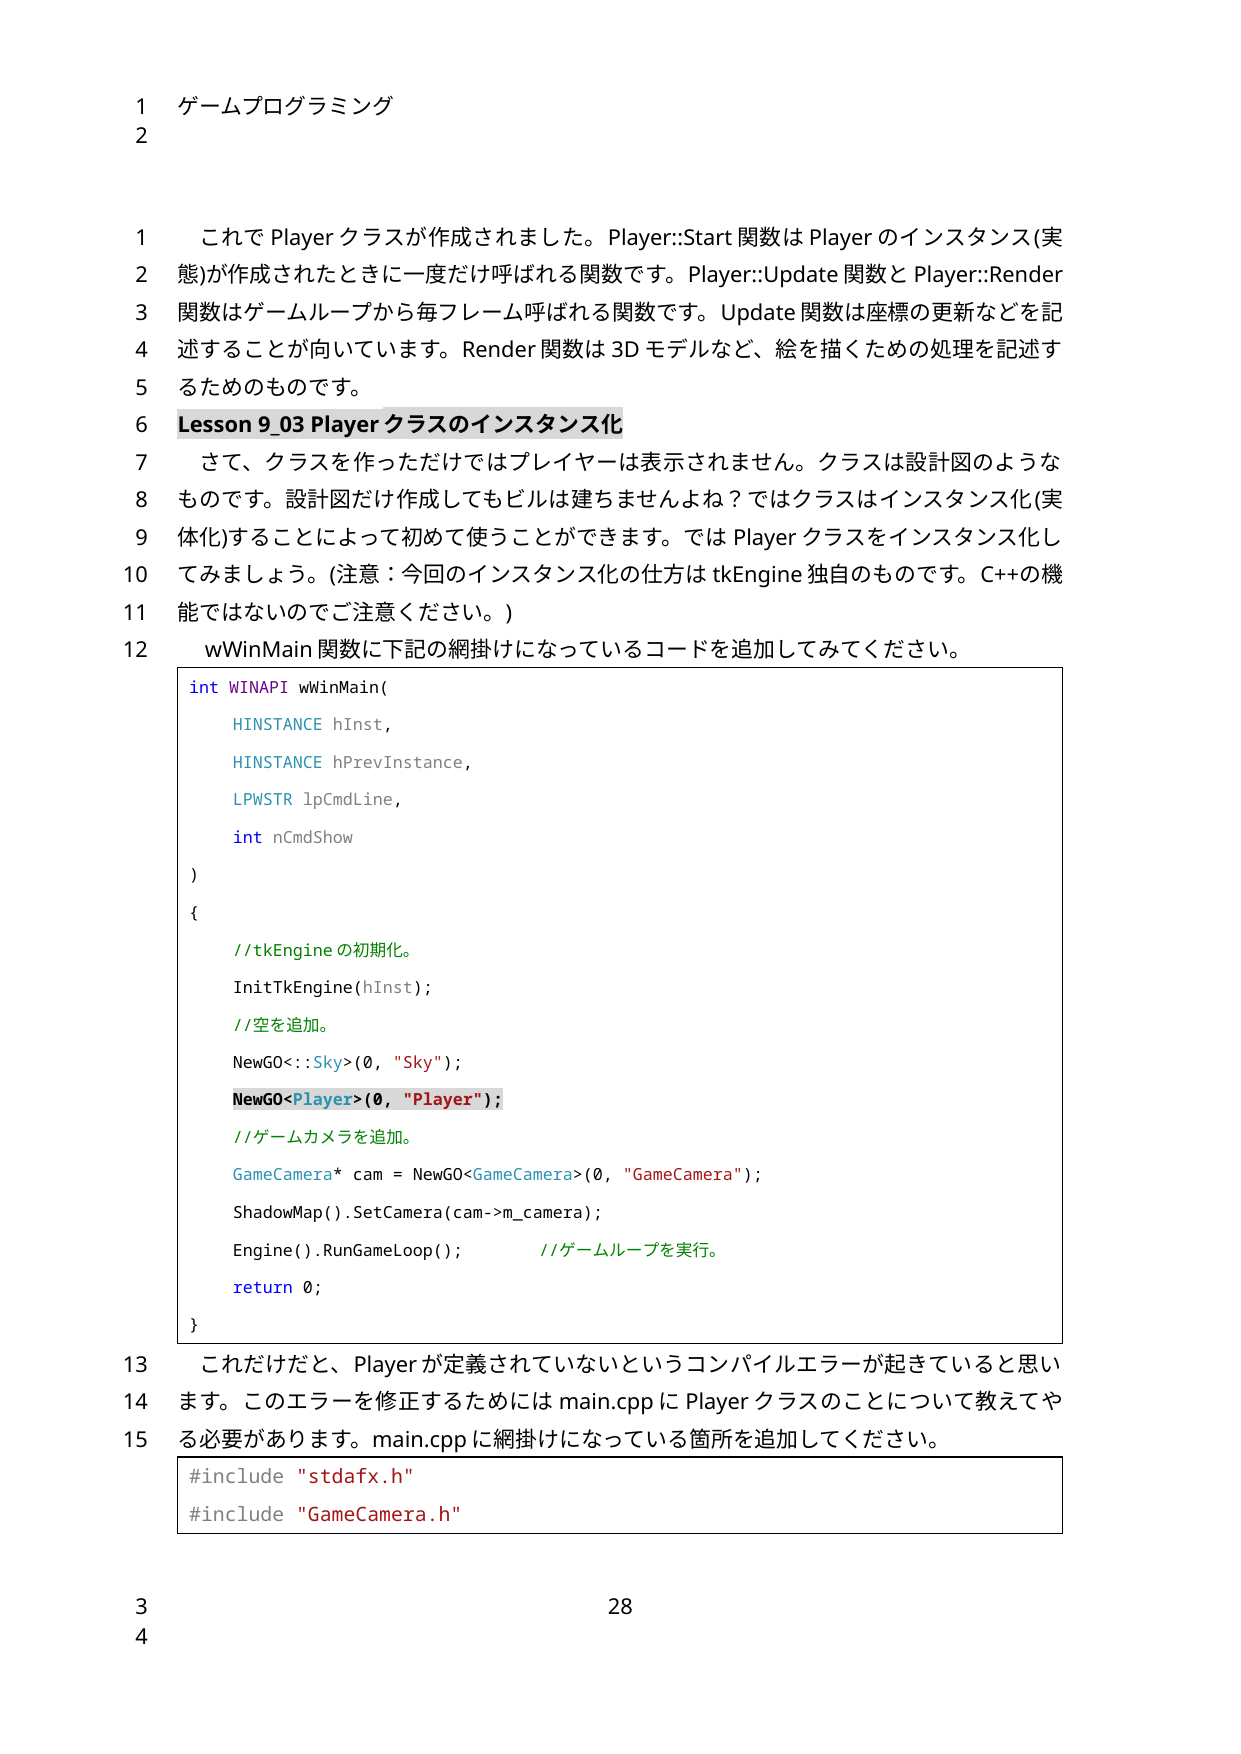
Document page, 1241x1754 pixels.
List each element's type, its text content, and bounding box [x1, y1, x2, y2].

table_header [178, 1458, 1062, 1532]
text これでPlayerクラスが作成されました。Player::Start関数はPlayerのインスタンス(実態)が作成されたときに一度だけ呼ばれる関数です。Player::Update関数とPlayer::Render関数はゲームループから毎フレーム呼ばれる関数です。Update関数は座標の更新などを記述することが向いています。Render関数は3Dモデルなど、絵を描くための処理を記述するためのものです。 [177, 217, 1063, 404]
text これだけだと、Playerが定義されていないというコンパイルエラーが起きていると思います。このエラーを修正するためにはmain.cppにPlayerクラスのことについて教えてやる必要があります。main.cppに網掛けになっている箇所を追加してください。 [177, 1344, 1063, 1456]
text さて、クラスを作っただけではプレイヤーは表示されません。クラスは設計図のようなものです。設計図だけ作成してもビルは建ちませんよね？ではクラスはインスタンス化(実体化)することによって初めて使うことができます。ではPlayerクラスをインスタンス化してみましょう。(注意：今回のインスタンス化の仕方はtkEngine独自のものです。C++の機能ではないのでご注意ください。) [177, 442, 1063, 629]
table_header int WINAPI wWinMain( HINSTANCE hInst, HINSTANCE hPrevInstance, LPWSTR lpCmdLine, int nCmdShow ) { //tkEngineの初期化。 InitTkEngine(hInst); //空を追加。 NewGO<::Sky>(0, "Sky"); NewGO<Player>(0, "Player"); //ゲームカメラを追加。 GameCamera* cam = NewGO<GameCamera>(0, "GameCamera"); ShadowMap().SetCamera(cam->m_camera); Engine().RunGameLoop(); //ゲームループを実行。 return 0; } [178, 668, 1062, 1343]
text wWinMain関数に下記の網掛けになっているコードを追加してみてください。 [177, 629, 1063, 667]
text Lesson 9_03 Playerクラスのインスタンス化 [177, 404, 1063, 442]
